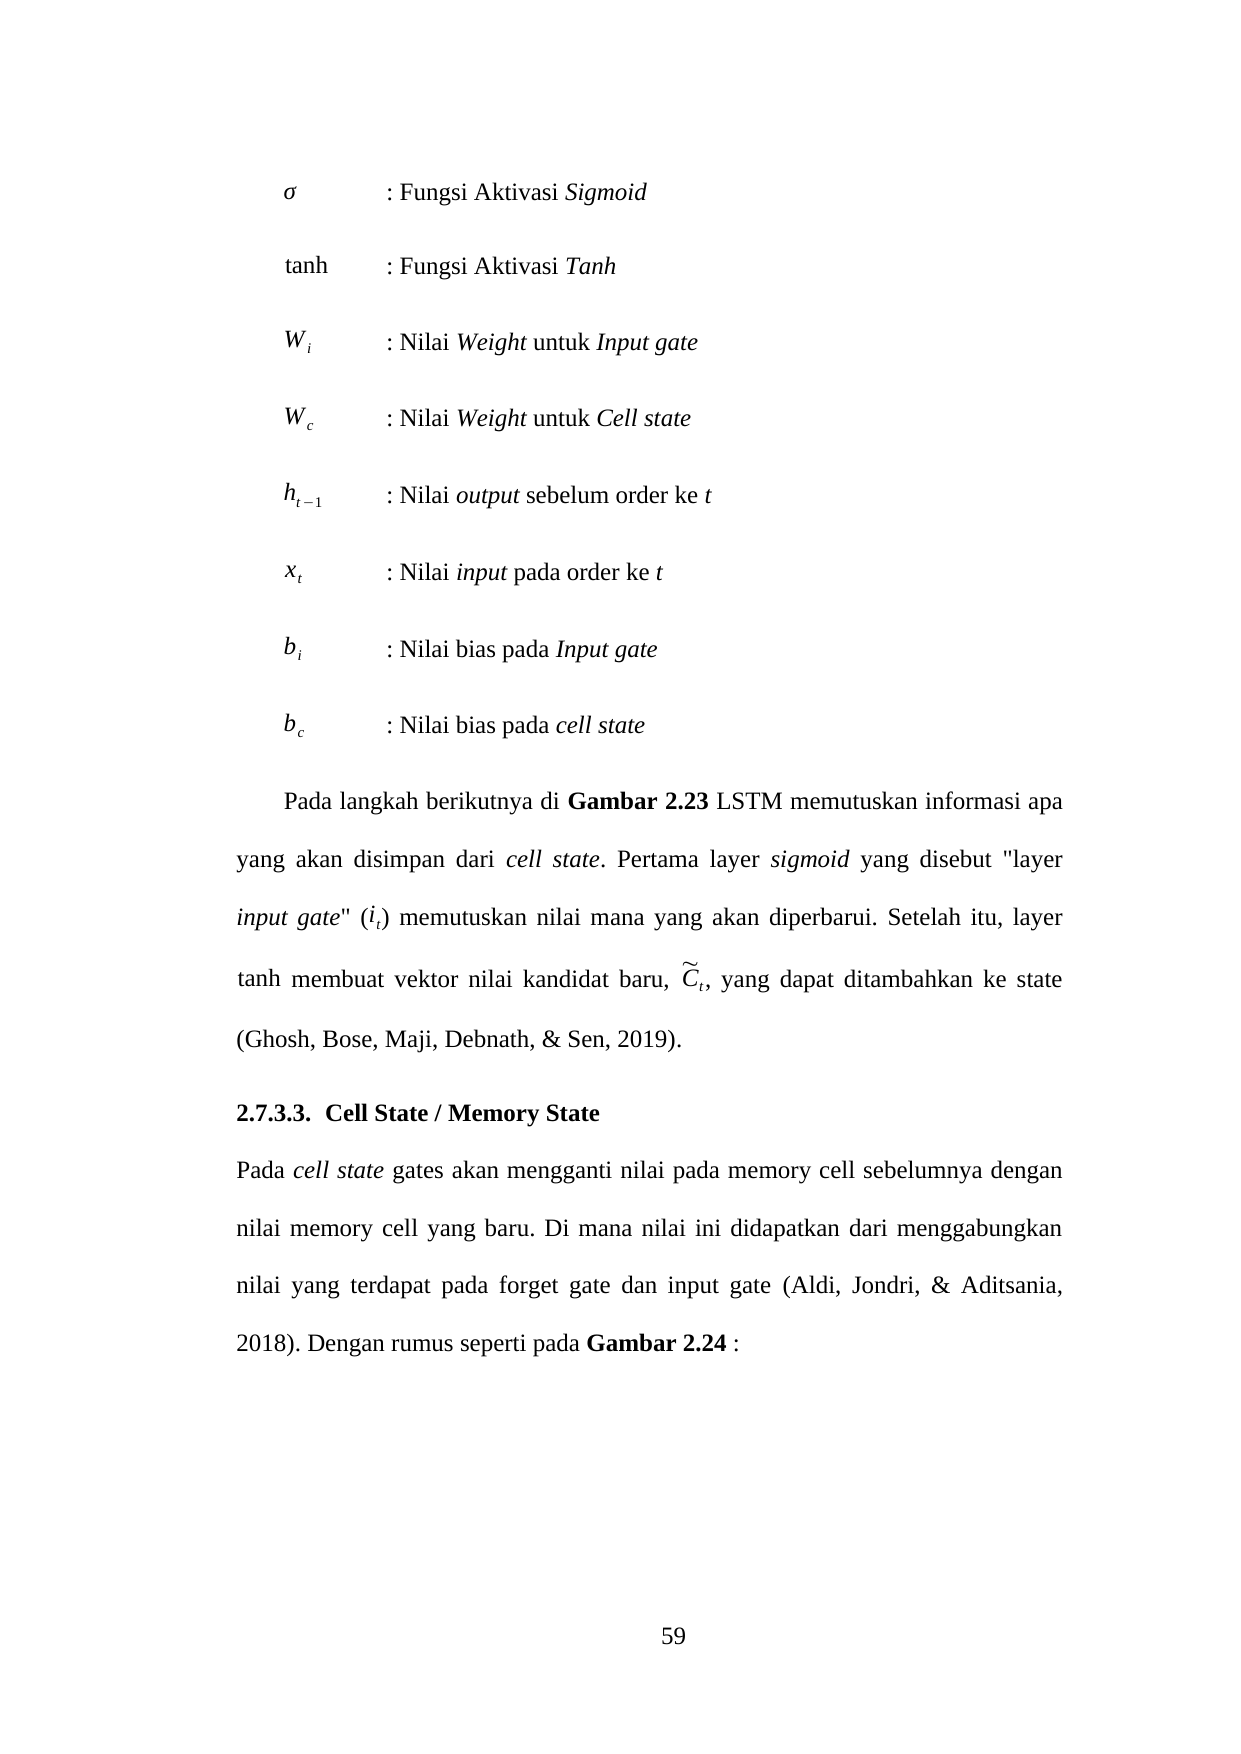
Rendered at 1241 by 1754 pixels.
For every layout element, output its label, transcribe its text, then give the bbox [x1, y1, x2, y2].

text : Nilai output sebelum order ke t [283, 479, 1063, 510]
text : Nilai Weight untuk Cell state [283, 402, 1063, 434]
text : Nilai bias pada cell state [283, 709, 1063, 741]
text : Fungsi Aktivasi Sigmoid [283, 177, 1063, 206]
text : Nilai Weight untuk Input gate [283, 326, 1063, 357]
subtitle Cell State / Memory State [236, 1098, 1063, 1127]
text Pada langkah berikutnya di Gambar 2.22 LSTM memutuskan informasi apa yang akan disimpan dari cell state. Pertama layer sigmoid yang disebut "layer input gate" () memutuskan nilai mana yang akan diperbarui. Setelah itu, layer membuat vektor nilai kandidat baru, , yang dapat ditambahkan ke state . [236, 786, 1063, 1052]
text : Nilai bias pada Input gate [283, 633, 1063, 664]
text : Nilai input pada order ke t [283, 556, 1063, 587]
text : Fungsi Aktivasi Tanh [283, 251, 1063, 280]
text Pada cell state gates akan mengganti nilai pada memory cell sebelumnya dengan nilai memory cell yang baru. Di mana nilai ini didapatkan dari menggabungkan nilai yang terdapat pada forget gate dan input gate . Dengan rumus seperti pada Gambar 2.23 : [236, 1155, 1063, 1357]
